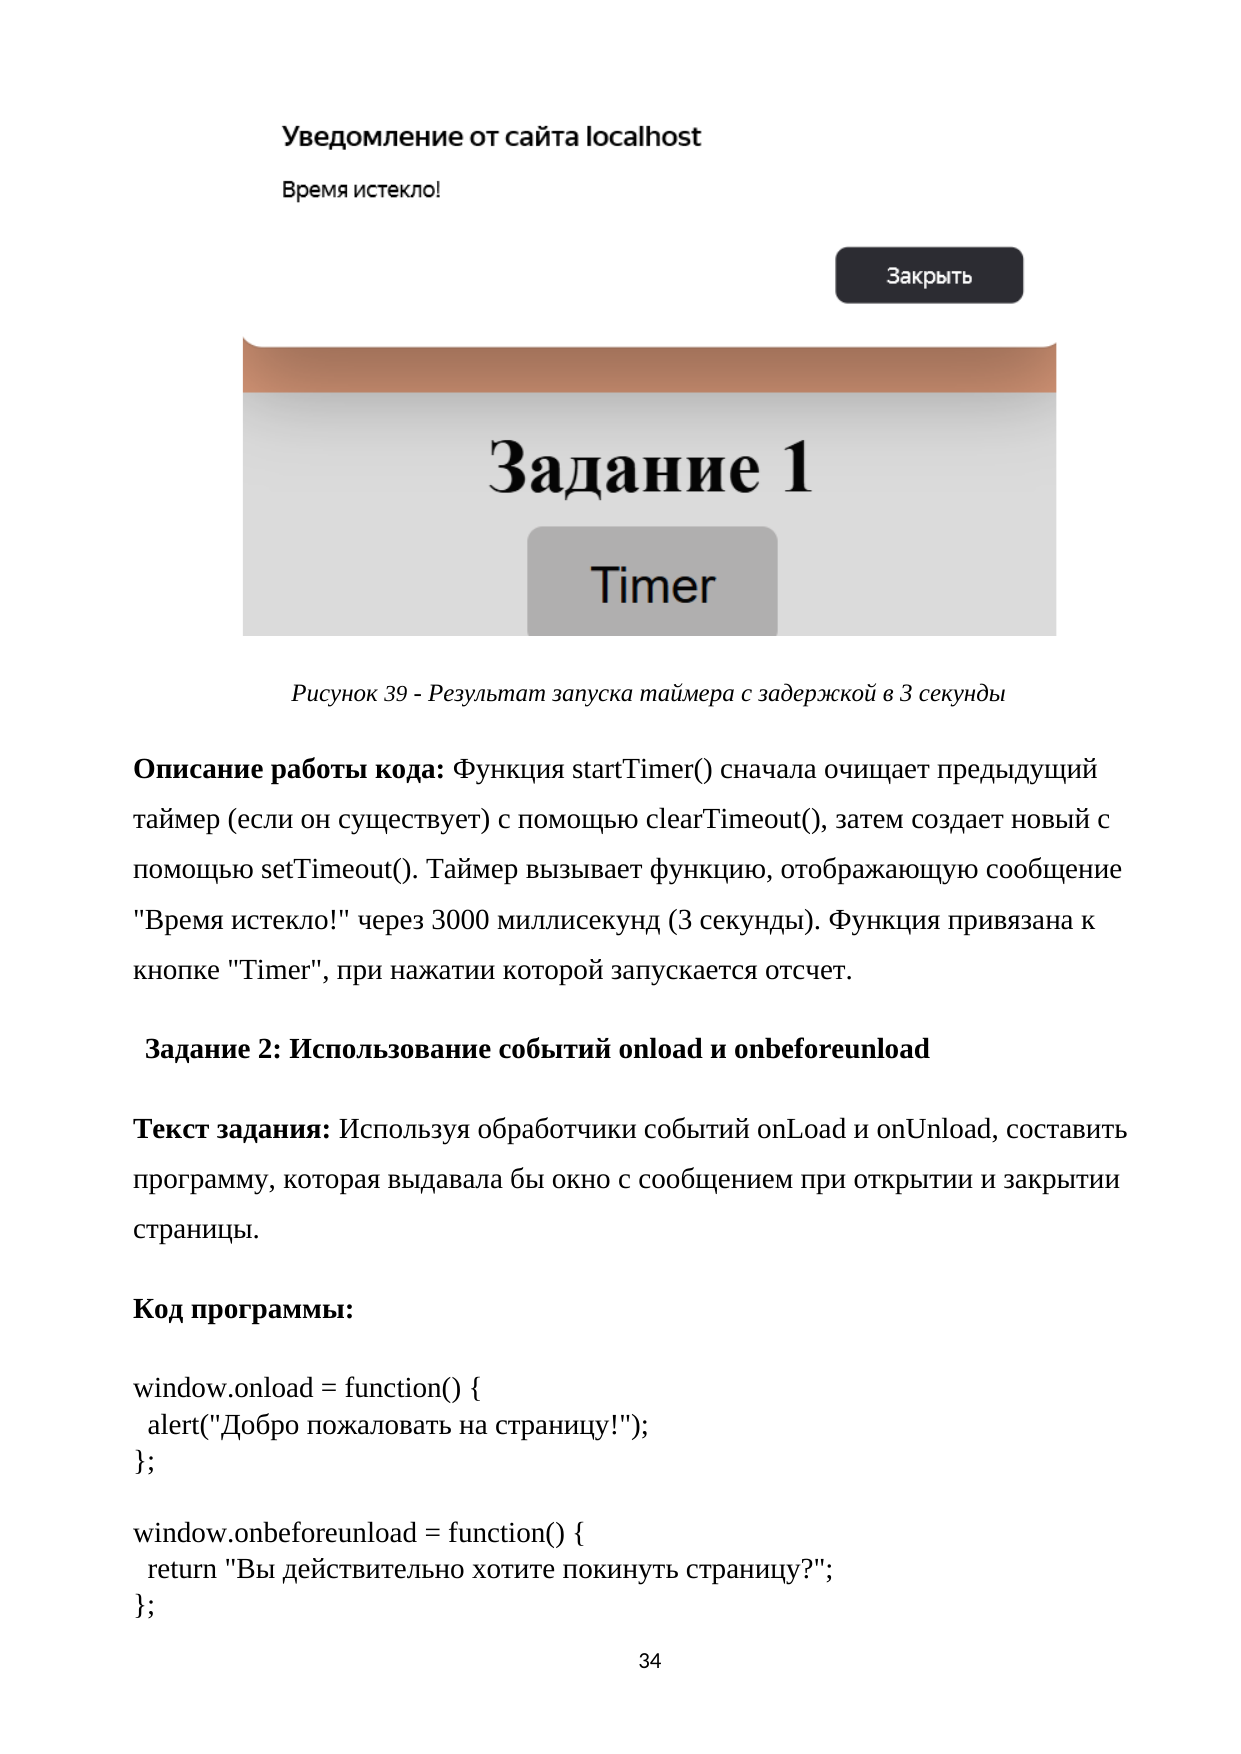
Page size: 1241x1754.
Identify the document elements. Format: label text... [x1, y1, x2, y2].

text Рисунок 39 - Результат запуска таймера с задержкой в 3 секунды [133, 678, 1166, 707]
text window.onload = function() { alert("Добро пожаловать на страницу!"); }; window.onbeforeunload = function() { return "Вы действительно хотите покинуть страницу?"; }; [133, 1371, 1166, 1621]
text Описание работы кода: Функция startTimer() сначала очищает предыдущий таймер (если он существует) с помощью clearTimeout(), затем создает новый с помощью setTimeout(). Таймер вызывает функцию, отображающую сообщение "Время истекло!" через 3000 миллисекунд (3 секунды). Функция привязана к кнопке "Timer", при нажатии которой запускается отсчет. [133, 751, 1166, 986]
text Текст задания: Используя обработчики событий onLoad и onUnload, составить программу, которая выдавала бы окно с сообщением при открытии и закрытии страницы. [133, 1111, 1166, 1245]
text Код программы: [133, 1291, 1166, 1325]
text Задание 2: Использование событий onload и onbeforeunload [144, 1032, 1155, 1065]
picture [242, 116, 1057, 636]
